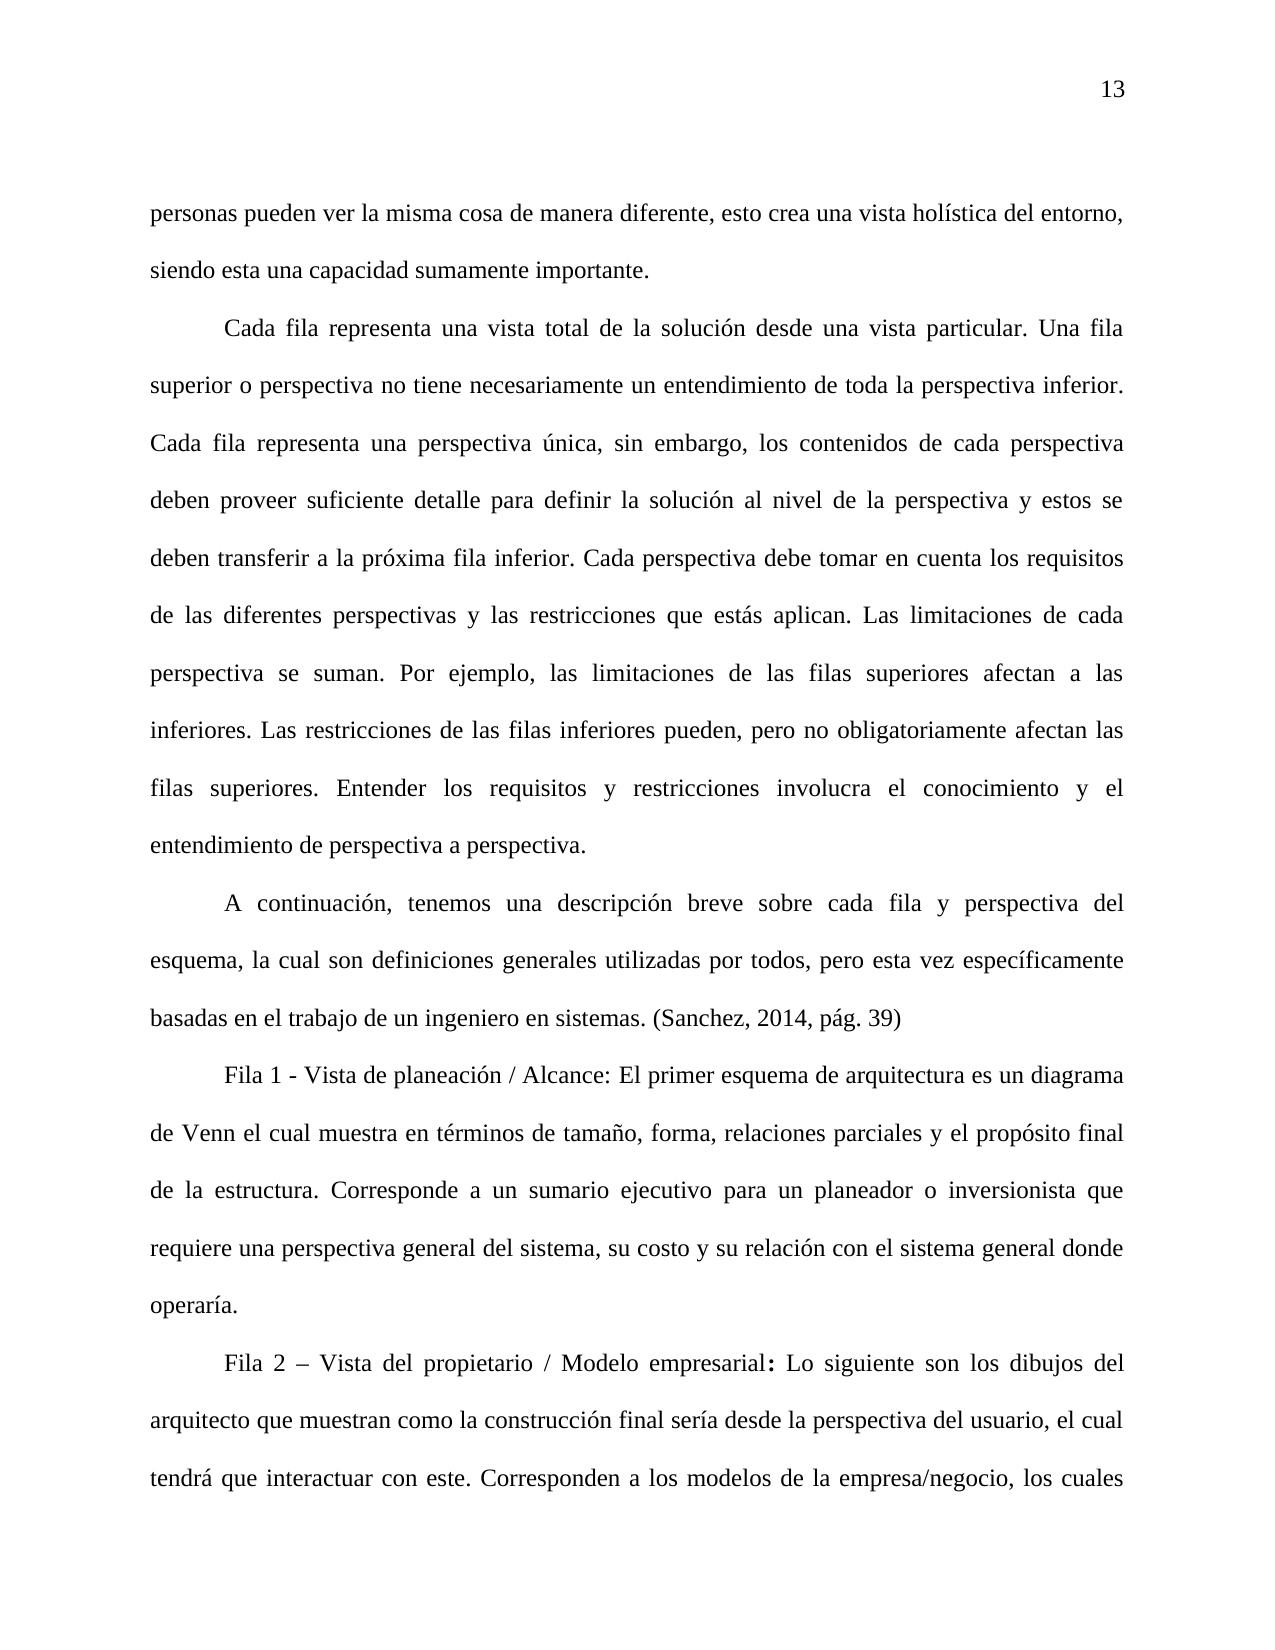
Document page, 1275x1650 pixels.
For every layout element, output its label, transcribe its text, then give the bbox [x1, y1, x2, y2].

list Cada fila representa una vista total de la solución desde una vista particular. Una fila superior o perspectiva no tiene necesariamente un entendimiento de toda la perspectiva inferior. Cada fila representa una perspectiva única, sin embargo, los contenidos de cada perspectiva deben proveer suficiente detalle para definir la solución al nivel de la perspectiva y estos se deben transferir a la próxima fila inferior. Cada perspectiva debe tomar en cuenta los requisitos de las diferentes perspectivas y las restricciones que estás aplican. Las limitaciones de cada perspectiva se suman. Por ejemplo, las limitaciones de las filas superiores afectan a las inferiores. Las restricciones de las filas inferiores pueden, pero no obligatoriamente afectan las filas superiores. Entender los requisitos y restricciones involucra el conocimiento y el entendimiento de perspectiva a perspectiva. [150, 313, 1125, 859]
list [150, 1348, 1125, 1492]
list Fila 1 - Vista de planeación / Alcance: El primer esquema de arquitectura es un diagrama de Venn el cual muestra en términos de tamaño, forma, relaciones parciales y el propósito final de la estructura. Corresponde a un sumario ejecutivo para un planeador o inversionista que requiere una perspectiva general del sistema, su costo y su relación con el sistema general donde operaría. [150, 1061, 1125, 1319]
list A continuación, tenemos una descripción breve sobre cada fila y perspectiva del esquema, la cual son definiciones generales utilizadas por todos, pero esta vez específicamente basadas en el trabajo de un ingeniero en sistemas. [150, 888, 1125, 1032]
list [150, 198, 1125, 284]
